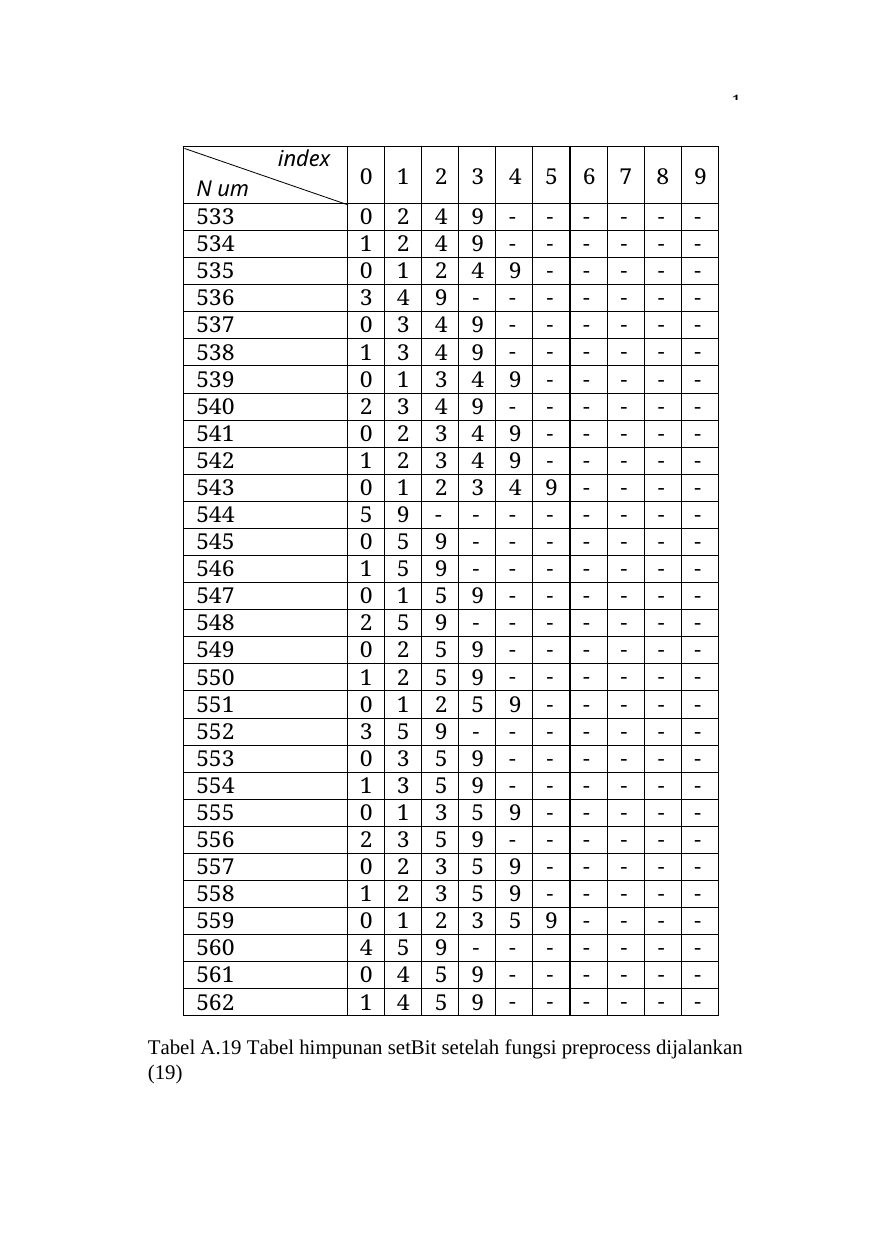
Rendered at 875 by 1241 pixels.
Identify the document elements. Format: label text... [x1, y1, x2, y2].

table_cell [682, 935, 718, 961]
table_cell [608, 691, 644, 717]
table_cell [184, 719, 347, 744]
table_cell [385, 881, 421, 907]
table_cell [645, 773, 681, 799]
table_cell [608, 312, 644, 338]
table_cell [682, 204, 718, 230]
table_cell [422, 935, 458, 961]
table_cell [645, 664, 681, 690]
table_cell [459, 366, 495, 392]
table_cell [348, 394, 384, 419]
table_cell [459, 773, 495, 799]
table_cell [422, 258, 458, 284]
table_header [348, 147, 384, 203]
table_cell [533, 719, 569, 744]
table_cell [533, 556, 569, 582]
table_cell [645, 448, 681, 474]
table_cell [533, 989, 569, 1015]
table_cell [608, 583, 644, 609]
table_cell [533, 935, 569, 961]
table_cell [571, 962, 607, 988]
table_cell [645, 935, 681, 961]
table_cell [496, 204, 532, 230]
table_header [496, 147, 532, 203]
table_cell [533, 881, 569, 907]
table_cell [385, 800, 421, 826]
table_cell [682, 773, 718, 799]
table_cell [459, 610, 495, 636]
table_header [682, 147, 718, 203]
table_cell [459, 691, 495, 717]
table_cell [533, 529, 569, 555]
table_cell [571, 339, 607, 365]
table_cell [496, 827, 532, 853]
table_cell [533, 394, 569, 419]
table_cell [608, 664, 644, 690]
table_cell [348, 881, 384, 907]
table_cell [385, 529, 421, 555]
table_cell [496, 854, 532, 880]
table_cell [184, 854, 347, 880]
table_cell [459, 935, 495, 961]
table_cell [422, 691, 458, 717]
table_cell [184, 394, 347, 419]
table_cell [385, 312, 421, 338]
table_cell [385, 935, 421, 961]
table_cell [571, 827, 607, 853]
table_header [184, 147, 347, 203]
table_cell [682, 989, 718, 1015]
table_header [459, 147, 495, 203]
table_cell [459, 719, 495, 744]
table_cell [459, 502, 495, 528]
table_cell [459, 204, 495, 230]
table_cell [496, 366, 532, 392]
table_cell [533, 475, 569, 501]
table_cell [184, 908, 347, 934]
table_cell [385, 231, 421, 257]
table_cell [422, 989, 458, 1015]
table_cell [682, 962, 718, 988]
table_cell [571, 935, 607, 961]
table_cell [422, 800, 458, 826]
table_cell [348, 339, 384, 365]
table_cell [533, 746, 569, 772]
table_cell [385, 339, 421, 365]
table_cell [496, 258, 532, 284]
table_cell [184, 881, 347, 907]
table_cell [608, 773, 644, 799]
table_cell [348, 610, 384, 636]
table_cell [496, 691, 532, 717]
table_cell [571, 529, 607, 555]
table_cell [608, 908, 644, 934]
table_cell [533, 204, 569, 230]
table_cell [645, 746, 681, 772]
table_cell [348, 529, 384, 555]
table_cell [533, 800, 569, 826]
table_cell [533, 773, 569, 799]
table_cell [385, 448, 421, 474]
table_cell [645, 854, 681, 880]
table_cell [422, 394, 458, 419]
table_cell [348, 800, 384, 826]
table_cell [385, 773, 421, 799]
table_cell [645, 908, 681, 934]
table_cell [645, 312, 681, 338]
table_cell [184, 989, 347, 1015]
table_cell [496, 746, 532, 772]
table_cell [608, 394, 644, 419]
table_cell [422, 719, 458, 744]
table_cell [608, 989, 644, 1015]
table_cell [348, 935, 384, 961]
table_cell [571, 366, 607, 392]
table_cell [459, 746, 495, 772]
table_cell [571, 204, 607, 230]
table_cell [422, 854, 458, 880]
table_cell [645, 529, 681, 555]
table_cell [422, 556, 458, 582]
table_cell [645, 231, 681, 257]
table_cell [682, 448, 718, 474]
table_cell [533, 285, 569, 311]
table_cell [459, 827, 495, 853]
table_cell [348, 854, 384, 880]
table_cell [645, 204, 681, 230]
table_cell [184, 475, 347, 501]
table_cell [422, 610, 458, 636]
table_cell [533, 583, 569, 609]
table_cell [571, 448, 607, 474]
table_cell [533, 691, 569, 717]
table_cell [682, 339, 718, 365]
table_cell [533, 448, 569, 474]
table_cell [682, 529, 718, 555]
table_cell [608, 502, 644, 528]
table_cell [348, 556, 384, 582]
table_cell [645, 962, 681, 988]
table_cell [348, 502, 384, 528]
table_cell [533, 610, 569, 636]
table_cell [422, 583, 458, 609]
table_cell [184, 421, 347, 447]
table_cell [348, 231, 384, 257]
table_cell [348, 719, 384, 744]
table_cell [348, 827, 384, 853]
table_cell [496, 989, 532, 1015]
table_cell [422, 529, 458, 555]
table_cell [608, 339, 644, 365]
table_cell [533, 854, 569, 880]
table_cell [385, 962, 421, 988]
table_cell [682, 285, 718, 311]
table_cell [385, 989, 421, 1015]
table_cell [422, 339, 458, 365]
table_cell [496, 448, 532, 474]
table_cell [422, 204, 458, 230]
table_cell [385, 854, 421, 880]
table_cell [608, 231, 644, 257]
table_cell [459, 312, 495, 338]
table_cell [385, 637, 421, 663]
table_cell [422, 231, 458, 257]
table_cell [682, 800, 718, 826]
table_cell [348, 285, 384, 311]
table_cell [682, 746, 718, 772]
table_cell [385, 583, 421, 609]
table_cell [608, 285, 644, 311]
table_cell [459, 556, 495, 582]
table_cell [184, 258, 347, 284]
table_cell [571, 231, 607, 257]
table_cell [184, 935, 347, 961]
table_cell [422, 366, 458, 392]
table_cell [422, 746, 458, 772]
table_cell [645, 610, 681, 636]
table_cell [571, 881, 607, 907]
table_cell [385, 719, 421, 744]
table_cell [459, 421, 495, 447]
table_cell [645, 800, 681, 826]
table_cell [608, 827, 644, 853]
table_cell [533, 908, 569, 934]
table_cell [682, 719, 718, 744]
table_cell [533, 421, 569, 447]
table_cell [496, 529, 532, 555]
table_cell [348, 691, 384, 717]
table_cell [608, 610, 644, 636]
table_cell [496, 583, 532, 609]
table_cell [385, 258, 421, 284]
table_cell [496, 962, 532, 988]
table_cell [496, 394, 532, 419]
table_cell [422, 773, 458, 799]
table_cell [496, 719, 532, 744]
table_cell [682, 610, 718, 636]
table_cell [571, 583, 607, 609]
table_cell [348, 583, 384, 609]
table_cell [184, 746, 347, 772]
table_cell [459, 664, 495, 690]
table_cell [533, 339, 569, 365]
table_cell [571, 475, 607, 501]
text Tabel A.19 Tabel himpunan setBit setelah fungsi preprocess dijalankan (19) [148, 1035, 768, 1084]
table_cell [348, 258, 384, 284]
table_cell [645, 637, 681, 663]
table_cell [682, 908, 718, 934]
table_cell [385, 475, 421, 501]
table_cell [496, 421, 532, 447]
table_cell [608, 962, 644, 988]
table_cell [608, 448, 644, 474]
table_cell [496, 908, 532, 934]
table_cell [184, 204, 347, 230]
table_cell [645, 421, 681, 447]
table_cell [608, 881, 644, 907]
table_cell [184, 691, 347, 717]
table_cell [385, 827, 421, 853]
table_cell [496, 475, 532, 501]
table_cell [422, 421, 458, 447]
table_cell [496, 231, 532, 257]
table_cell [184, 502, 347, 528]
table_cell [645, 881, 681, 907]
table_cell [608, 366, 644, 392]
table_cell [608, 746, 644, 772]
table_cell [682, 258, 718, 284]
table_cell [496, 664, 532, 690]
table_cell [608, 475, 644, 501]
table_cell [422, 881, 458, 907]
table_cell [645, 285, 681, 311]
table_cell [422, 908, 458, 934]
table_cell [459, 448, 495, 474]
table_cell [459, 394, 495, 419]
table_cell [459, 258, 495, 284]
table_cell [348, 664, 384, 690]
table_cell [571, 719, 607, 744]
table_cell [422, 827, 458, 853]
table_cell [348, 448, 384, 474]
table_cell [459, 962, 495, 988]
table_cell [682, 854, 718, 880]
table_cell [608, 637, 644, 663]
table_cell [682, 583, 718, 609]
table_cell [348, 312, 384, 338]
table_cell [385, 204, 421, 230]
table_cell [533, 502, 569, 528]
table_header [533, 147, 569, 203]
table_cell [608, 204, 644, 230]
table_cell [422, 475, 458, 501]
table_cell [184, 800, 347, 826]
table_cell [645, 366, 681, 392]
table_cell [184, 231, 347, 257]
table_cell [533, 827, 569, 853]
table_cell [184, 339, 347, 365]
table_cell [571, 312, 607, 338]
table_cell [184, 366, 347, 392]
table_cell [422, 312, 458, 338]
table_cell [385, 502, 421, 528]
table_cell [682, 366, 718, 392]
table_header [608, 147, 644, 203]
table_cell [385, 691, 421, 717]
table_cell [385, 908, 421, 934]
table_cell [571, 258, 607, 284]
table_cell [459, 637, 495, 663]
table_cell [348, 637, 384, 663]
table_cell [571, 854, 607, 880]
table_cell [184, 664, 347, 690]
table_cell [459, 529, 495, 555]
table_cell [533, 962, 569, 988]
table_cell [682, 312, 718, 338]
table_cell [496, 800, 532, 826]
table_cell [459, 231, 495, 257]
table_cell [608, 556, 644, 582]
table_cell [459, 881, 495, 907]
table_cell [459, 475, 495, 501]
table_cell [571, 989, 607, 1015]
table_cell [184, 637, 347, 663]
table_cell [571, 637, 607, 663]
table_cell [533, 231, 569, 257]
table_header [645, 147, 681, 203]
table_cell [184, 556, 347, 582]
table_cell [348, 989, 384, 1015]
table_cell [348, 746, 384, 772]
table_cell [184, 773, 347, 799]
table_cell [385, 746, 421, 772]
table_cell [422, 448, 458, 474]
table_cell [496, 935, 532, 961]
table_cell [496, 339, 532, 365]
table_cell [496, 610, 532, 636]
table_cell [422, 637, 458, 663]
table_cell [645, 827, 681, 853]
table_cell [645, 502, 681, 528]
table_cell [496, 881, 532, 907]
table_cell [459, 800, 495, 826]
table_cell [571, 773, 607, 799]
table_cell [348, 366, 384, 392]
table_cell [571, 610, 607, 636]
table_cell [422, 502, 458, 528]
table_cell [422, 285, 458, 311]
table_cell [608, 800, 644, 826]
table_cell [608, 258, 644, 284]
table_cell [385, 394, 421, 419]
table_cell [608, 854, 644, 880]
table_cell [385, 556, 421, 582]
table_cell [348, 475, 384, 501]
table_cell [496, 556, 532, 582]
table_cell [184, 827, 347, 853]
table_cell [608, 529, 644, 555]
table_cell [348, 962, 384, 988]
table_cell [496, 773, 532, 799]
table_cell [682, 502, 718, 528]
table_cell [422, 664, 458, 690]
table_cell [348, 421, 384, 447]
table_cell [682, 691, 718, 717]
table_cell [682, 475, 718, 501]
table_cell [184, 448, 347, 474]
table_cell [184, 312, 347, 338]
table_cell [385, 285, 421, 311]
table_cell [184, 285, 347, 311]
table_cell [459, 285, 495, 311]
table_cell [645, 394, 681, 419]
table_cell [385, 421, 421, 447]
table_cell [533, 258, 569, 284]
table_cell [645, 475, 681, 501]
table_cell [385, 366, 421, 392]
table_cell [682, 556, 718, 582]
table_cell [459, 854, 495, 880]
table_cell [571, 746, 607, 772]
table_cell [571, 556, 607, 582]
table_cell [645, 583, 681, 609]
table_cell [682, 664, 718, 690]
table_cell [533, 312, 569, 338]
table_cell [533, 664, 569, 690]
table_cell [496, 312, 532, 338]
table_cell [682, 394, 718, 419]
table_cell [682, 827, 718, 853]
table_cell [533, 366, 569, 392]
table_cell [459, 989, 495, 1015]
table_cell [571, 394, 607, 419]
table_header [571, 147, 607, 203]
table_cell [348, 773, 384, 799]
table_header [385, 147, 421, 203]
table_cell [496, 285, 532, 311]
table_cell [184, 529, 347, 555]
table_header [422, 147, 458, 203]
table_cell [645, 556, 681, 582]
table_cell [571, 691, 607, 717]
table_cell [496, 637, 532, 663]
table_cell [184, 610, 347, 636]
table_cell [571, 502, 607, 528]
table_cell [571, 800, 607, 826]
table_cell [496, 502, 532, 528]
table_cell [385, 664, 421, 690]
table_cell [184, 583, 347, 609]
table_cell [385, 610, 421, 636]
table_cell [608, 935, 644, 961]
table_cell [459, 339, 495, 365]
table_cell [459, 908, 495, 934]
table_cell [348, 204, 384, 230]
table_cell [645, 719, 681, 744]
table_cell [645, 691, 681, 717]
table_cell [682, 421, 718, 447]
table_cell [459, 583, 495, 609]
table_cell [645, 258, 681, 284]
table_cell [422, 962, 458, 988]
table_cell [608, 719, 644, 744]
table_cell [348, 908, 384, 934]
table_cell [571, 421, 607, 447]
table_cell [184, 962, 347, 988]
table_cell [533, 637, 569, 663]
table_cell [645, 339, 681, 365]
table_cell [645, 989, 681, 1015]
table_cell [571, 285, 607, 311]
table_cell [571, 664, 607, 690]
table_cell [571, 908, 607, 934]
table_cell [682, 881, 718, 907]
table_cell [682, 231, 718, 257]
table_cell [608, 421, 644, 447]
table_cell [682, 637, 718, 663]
